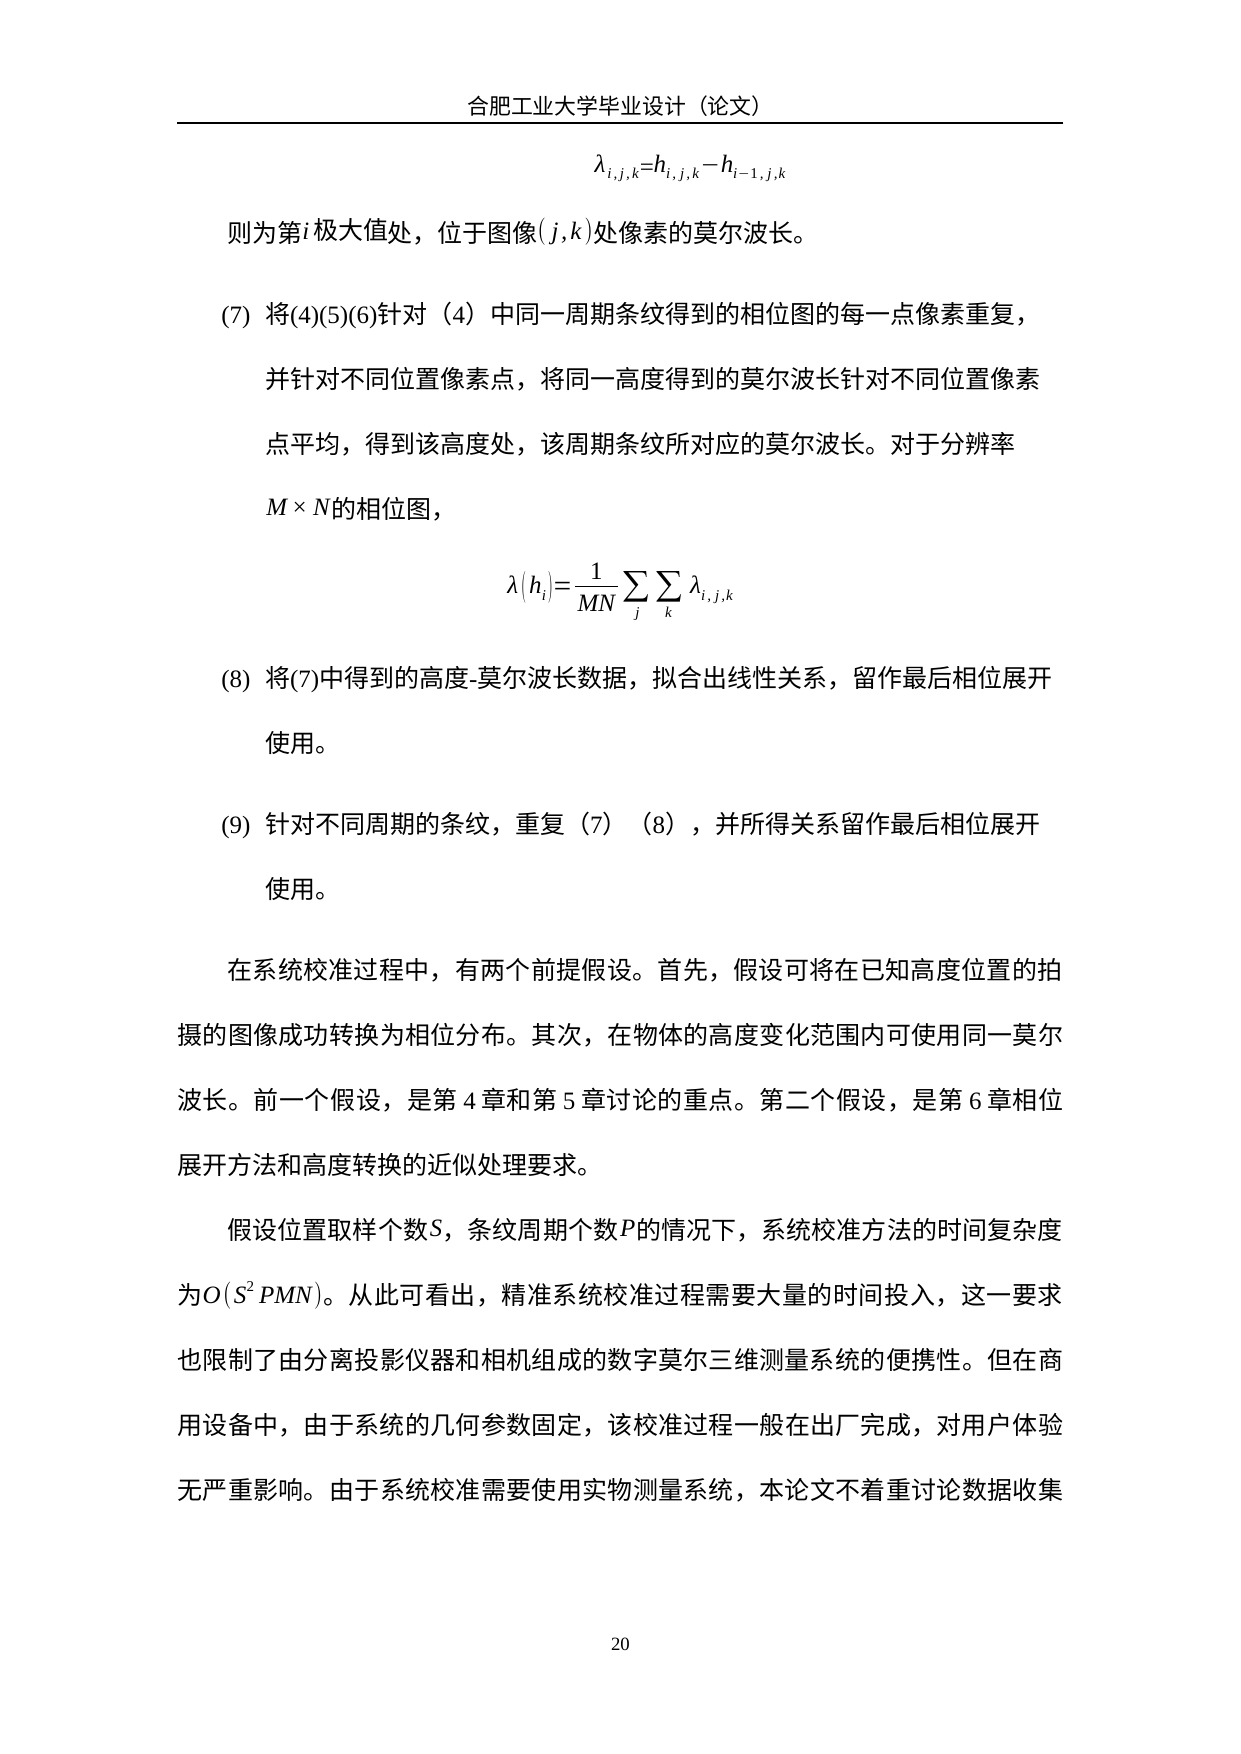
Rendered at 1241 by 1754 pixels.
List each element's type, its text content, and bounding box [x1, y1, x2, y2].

text 则为第处，位于图像处像素的莫尔波长。 [177, 199, 1063, 264]
list 将(7)中得到的高度-莫尔波长数据，拟合出线性关系，留作最后相位展开使用。 [221, 644, 1063, 774]
list 将(4)(5)(6)针对（4）中同一周期条纹得到的相位图的每一点像素重复，并针对不同位置像素点，将同一高度得到的莫尔波长针对不同位置像素点平均，得到该高度处，该周期条纹所对应的莫尔波长。对于分辨率的相位图， [221, 280, 1063, 540]
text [177, 1196, 1063, 1521]
list 针对不同周期的条纹，重复（7）（8），并所得关系留作最后相位展开使用。 [221, 790, 1063, 920]
text 在系统校准过程中，有两个前提假设。首先，假设可将在已知高度位置的拍摄的图像成功转换为相位分布。其次，在物体的高度变化范围内可使用同一莫尔波长。前一个假设，是第4章和第5章讨论的重点。第二个假设，是第6章相位展开方法和高度转换的近似处理要求。 [177, 936, 1063, 1196]
text = [177, 150, 1063, 182]
